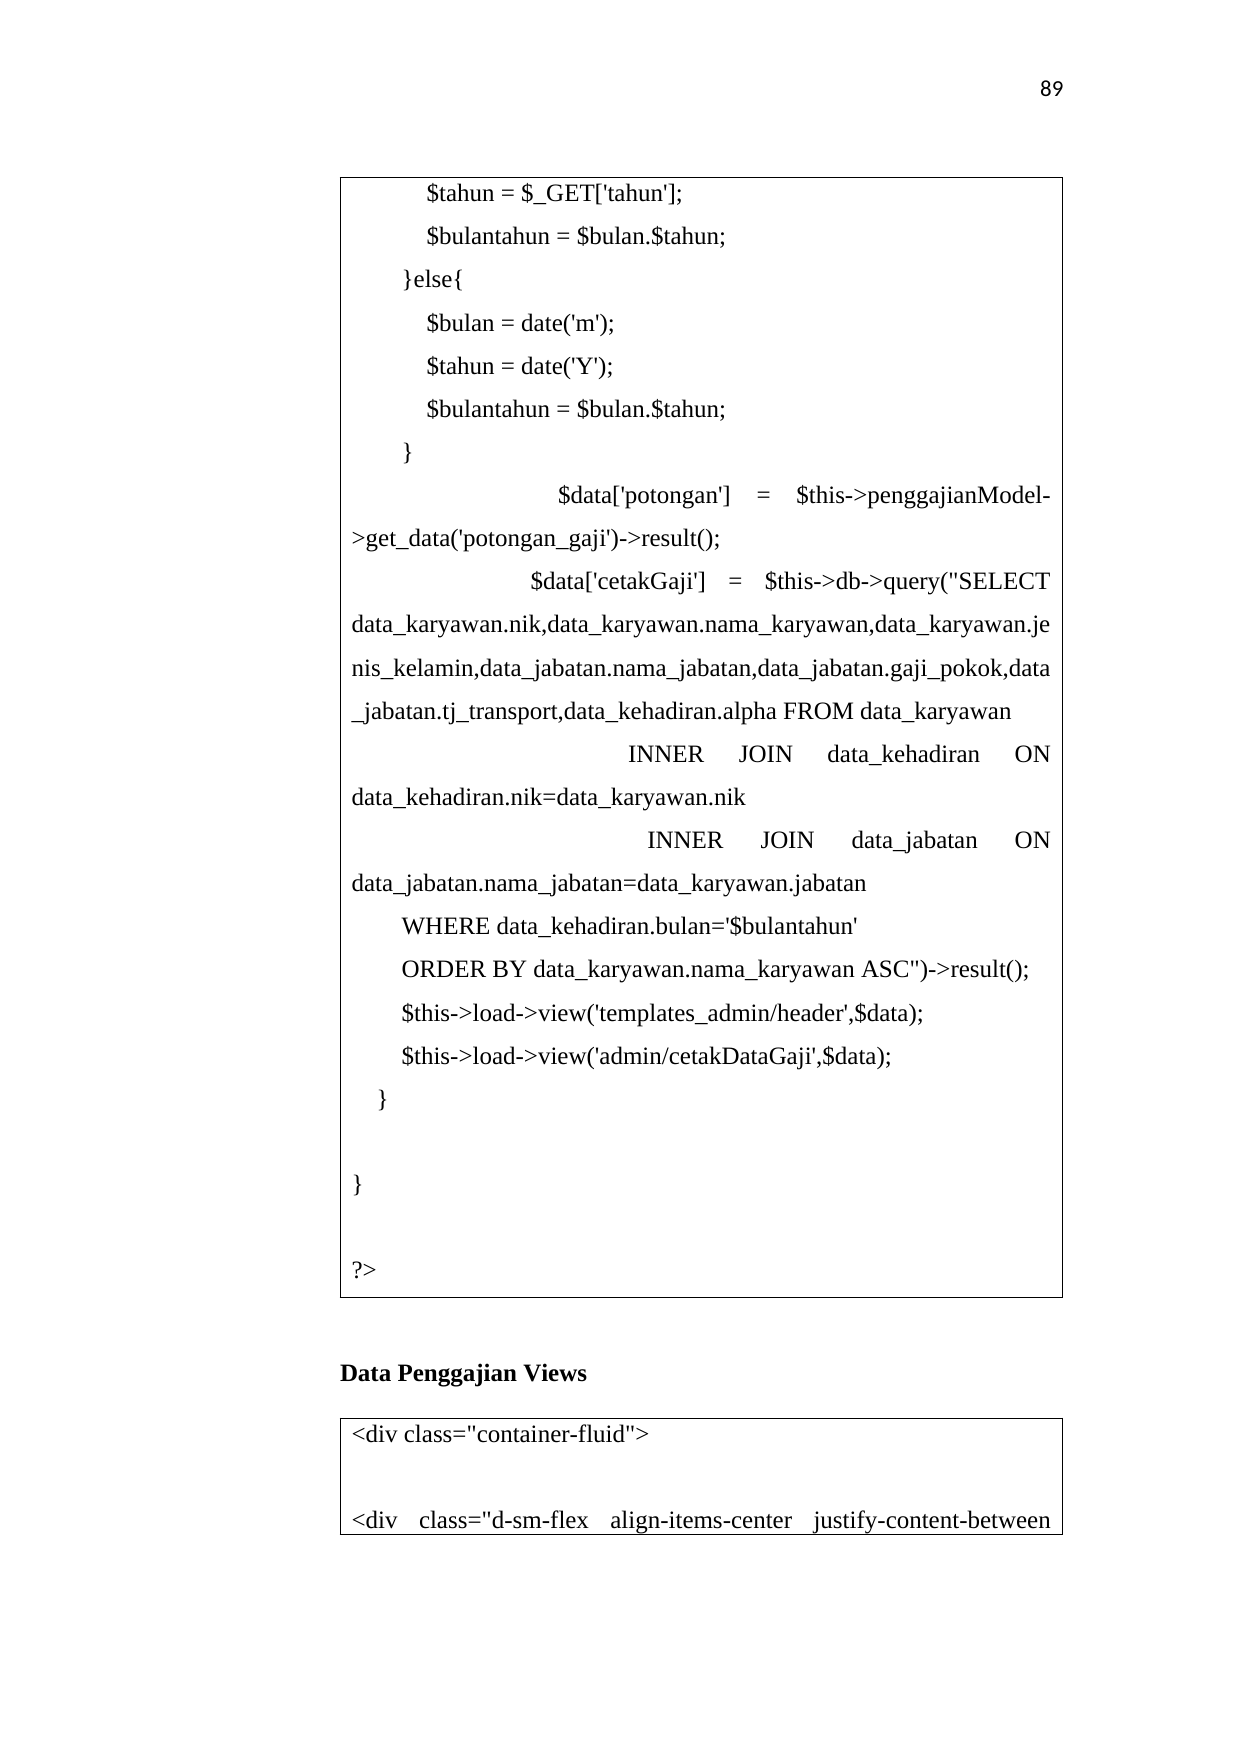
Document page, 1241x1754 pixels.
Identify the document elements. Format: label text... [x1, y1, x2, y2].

text Data Penggajian Views [340, 1358, 1063, 1387]
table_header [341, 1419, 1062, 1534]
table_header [341, 178, 1062, 1297]
